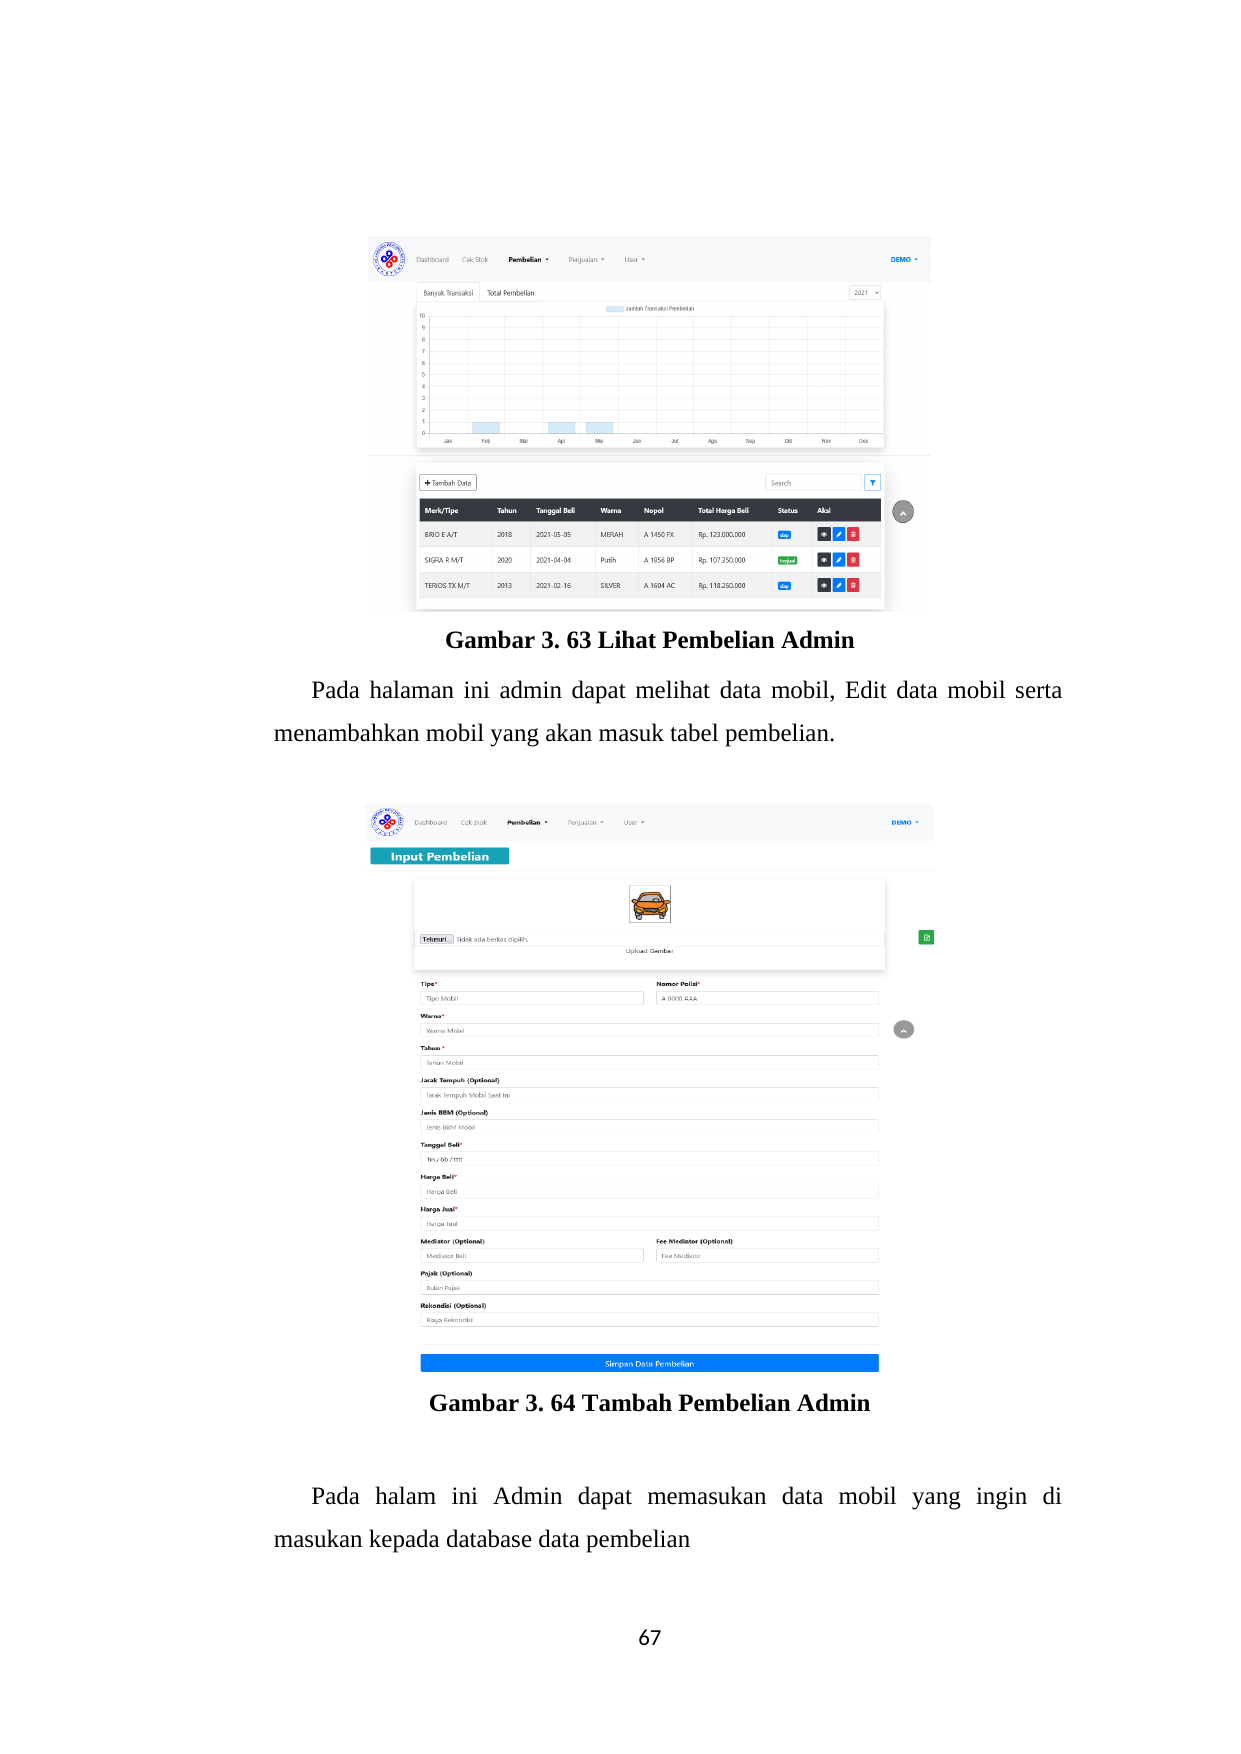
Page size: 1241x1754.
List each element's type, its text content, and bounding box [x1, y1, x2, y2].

text Pada halam ini Admin dapat memasukan data mobil yang ingin di masukan kepada database data pembelian [274, 1481, 1063, 1553]
text Gambar 3. 64 Tambah Pembelian Admin [236, 1388, 1063, 1417]
text Pada halaman ini admin dapat melihat data mobil, Edit data mobil serta menambahkan mobil yang akan masuk tabel pembelian. [274, 675, 1063, 747]
text Gambar 3. 63 Lihat Pembelian Admin [236, 625, 1063, 654]
picture [365, 804, 934, 1375]
picture [368, 236, 932, 612]
